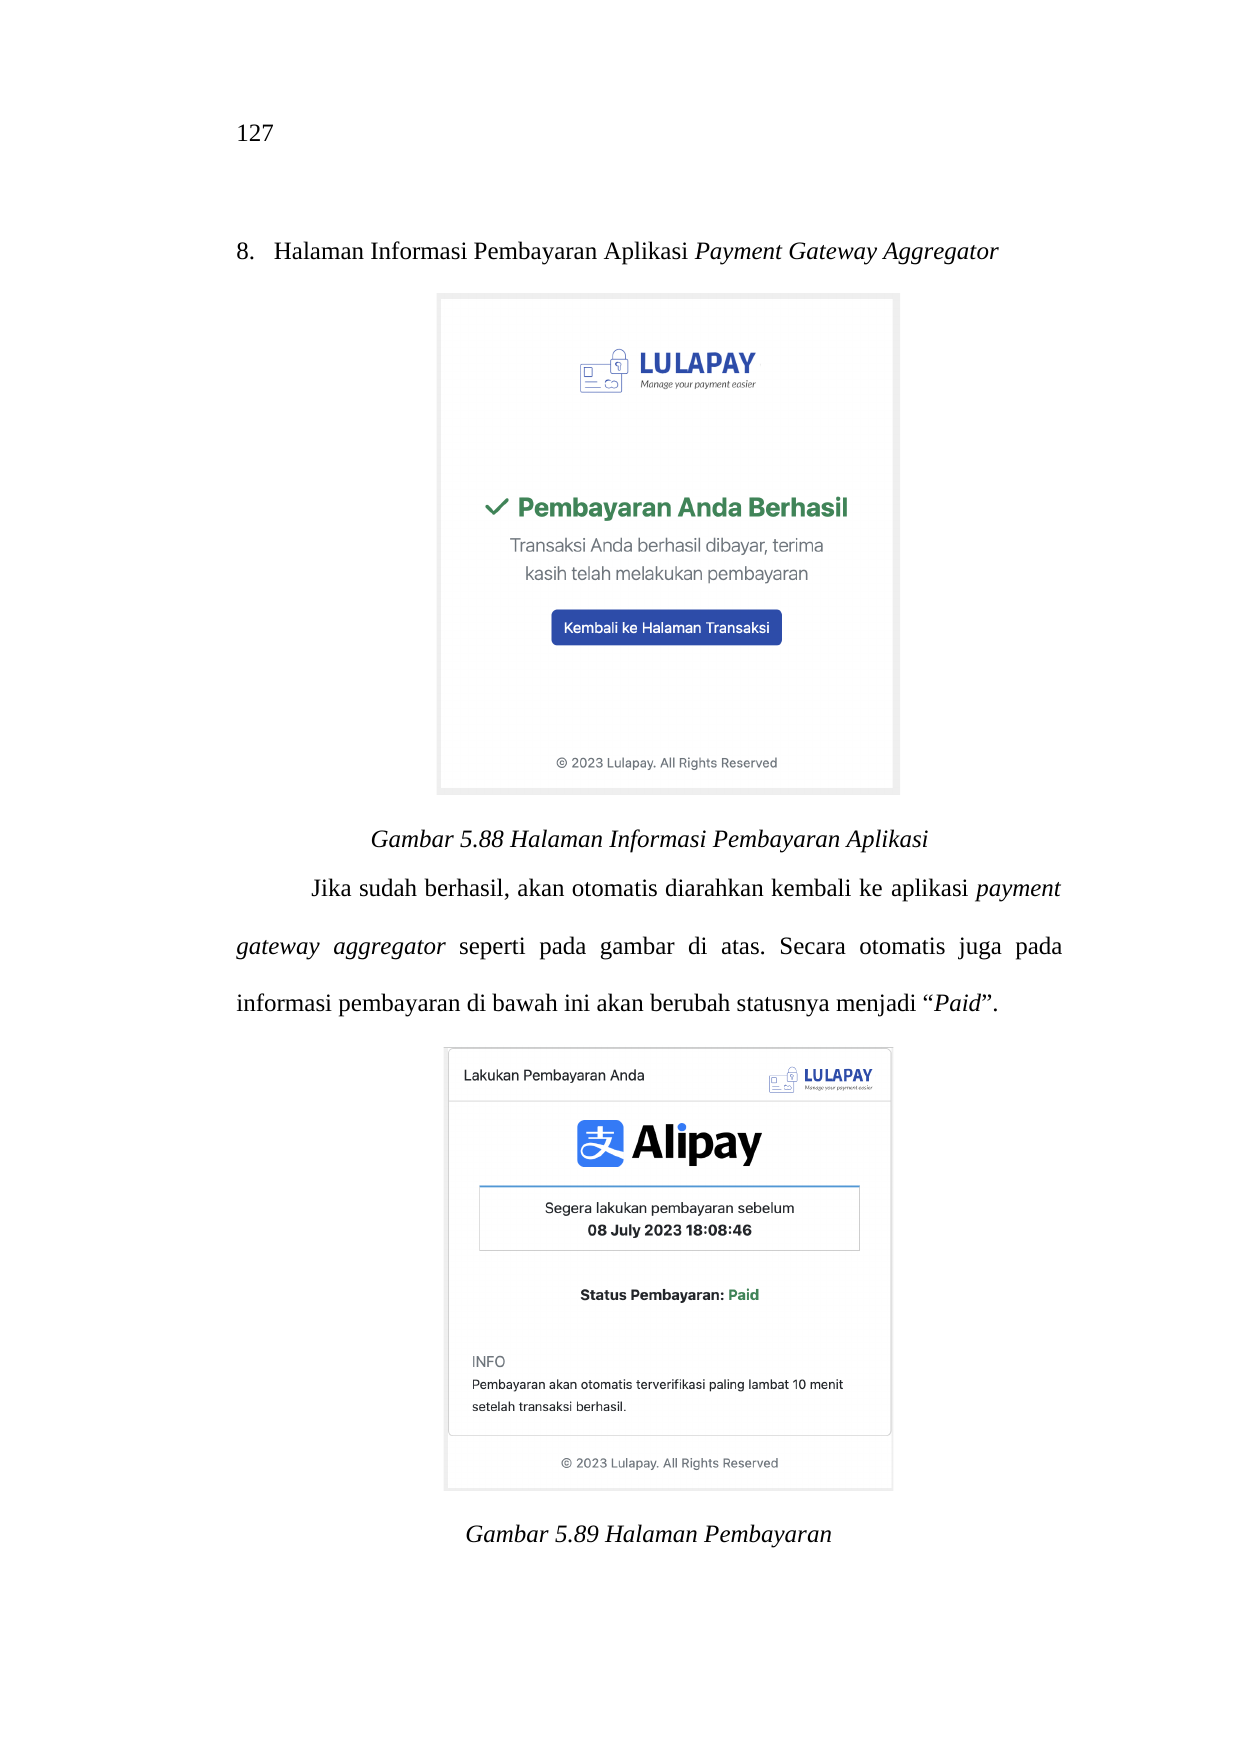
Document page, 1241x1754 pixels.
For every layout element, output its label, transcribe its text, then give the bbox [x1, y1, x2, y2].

text Jika sudah berhasil, akan otomatis diarahkan kembali ke aplikasi payment gateway aggregator seperti pada gambar di atas. Secara otomatis juga pada informasi pembayaran di bawah ini akan berubah statusnya menjadi “Paid”. [236, 873, 1063, 1017]
list Halaman Informasi Pembayaran Aplikasi Payment Gateway Aggregator [236, 236, 1063, 265]
picture [443, 1045, 894, 1491]
picture [436, 293, 901, 795]
